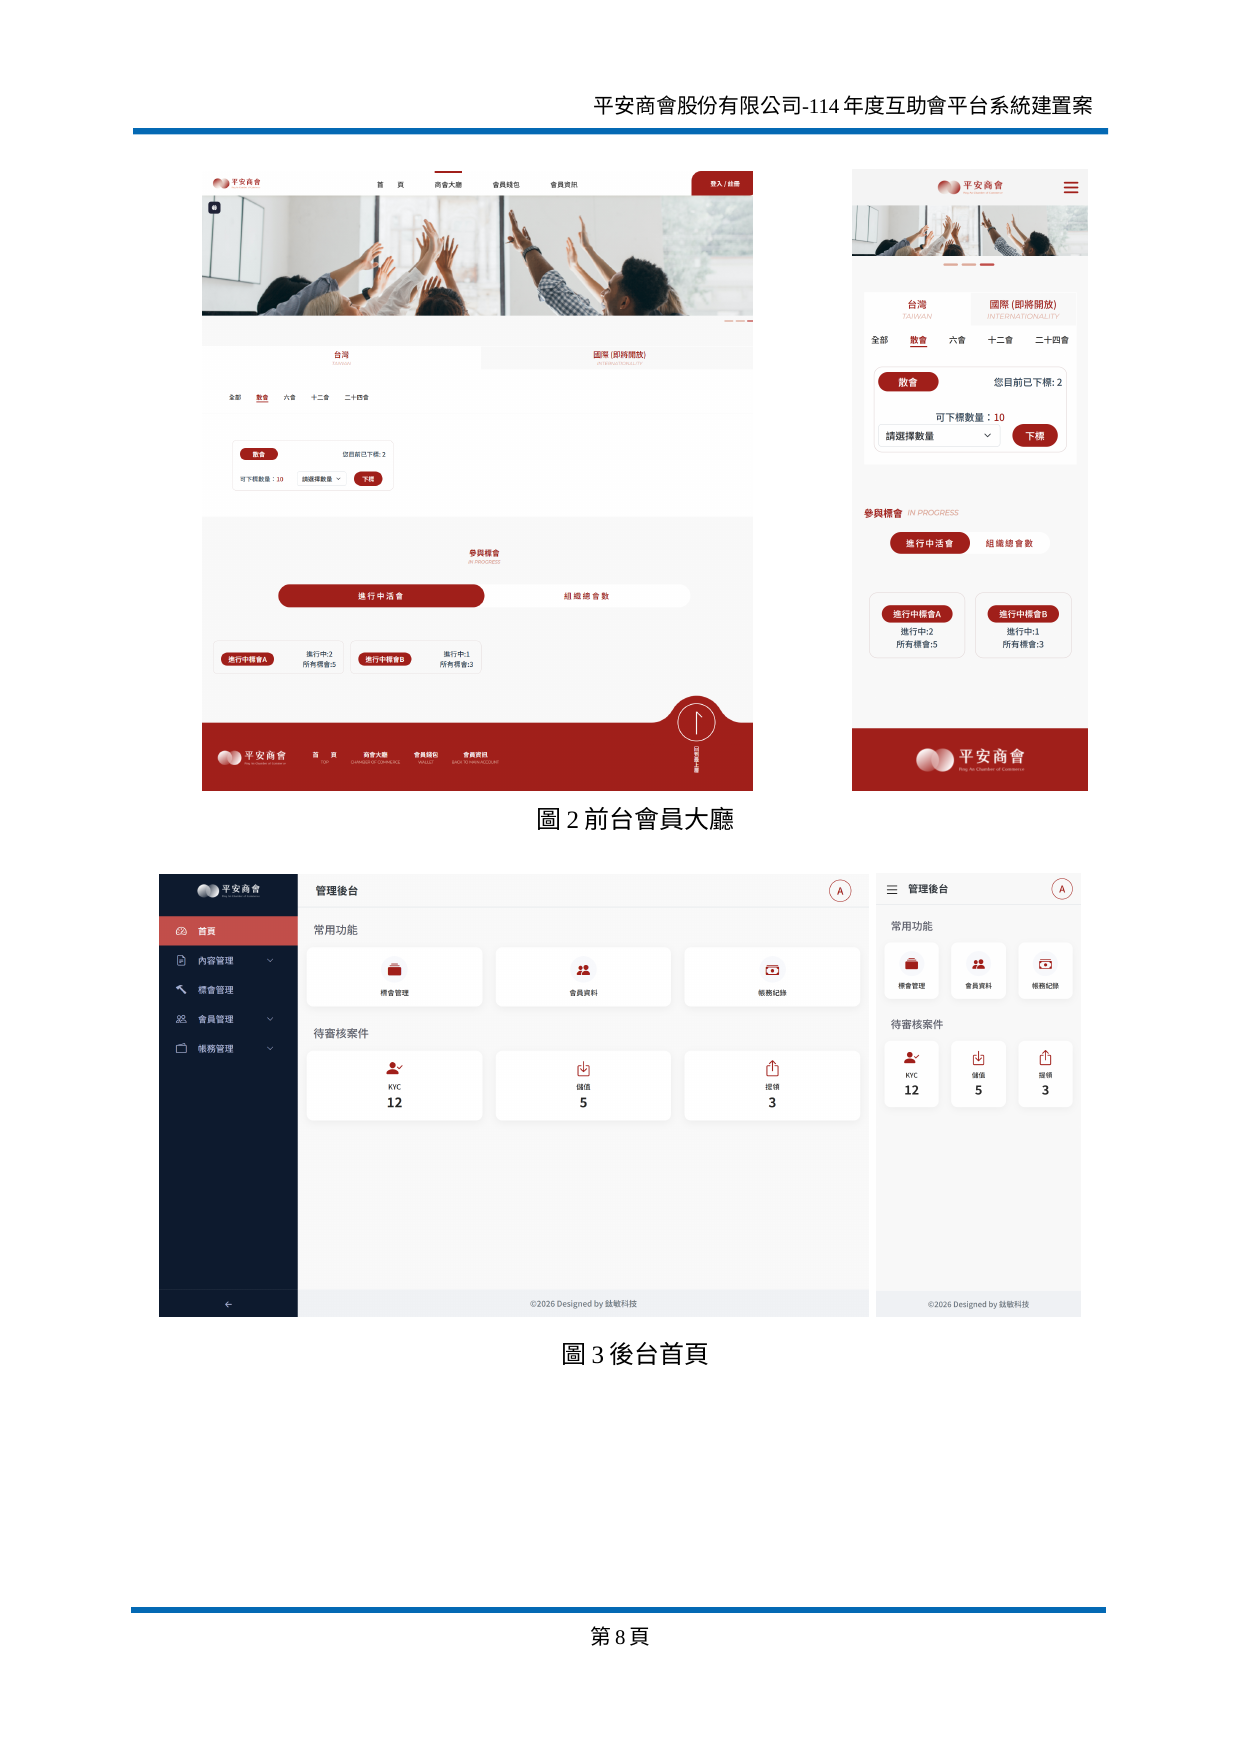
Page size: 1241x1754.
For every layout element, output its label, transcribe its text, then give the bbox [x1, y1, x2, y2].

picture [852, 169, 1088, 791]
picture [876, 873, 1081, 1317]
text 圖 2前台會員大廳 [179, 798, 1090, 837]
picture [159, 874, 869, 1317]
picture [202, 171, 753, 791]
text 圖 3後台首頁 [179, 1333, 1090, 1373]
